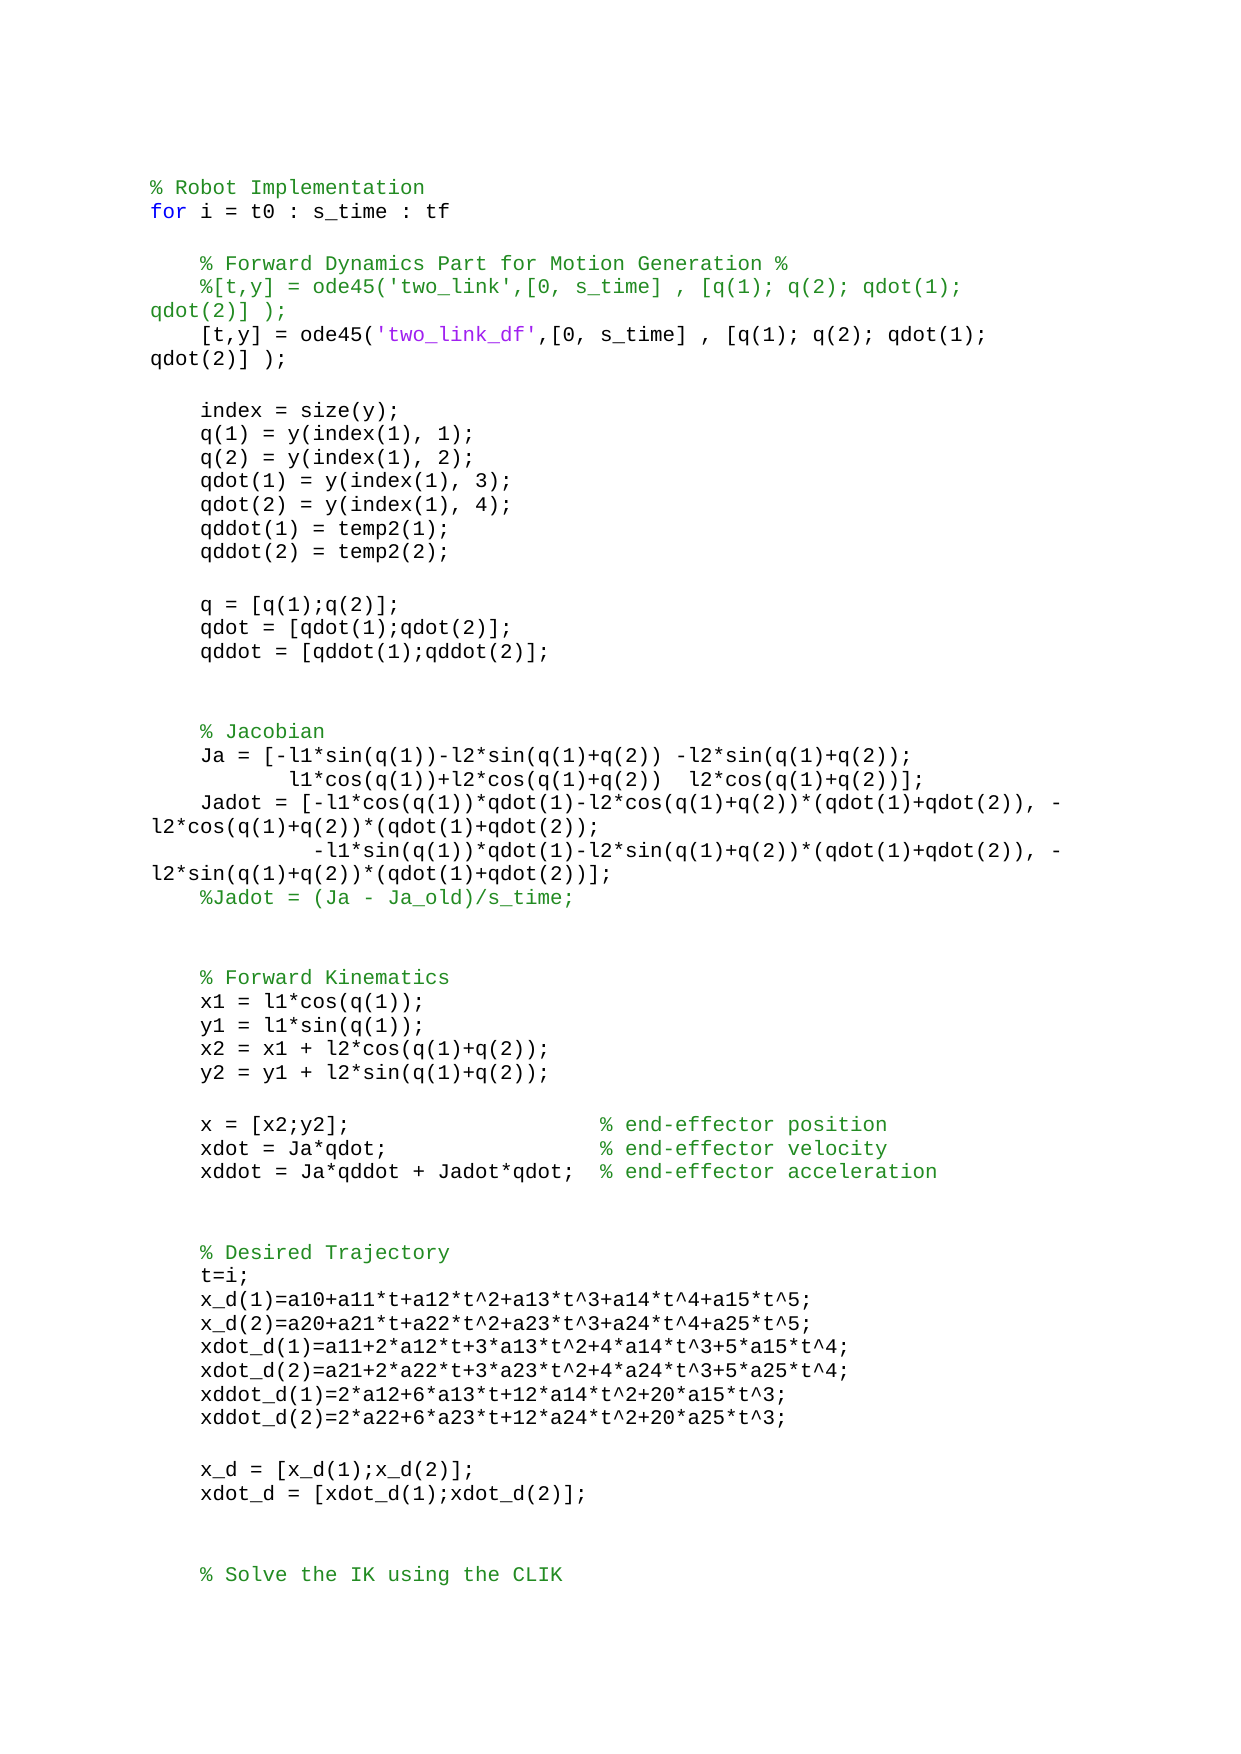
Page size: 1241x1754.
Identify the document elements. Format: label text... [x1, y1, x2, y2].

text %[t,y] = ode45('two_link',[0, s_time] , [q(1); q(2); qdot(1); qdot(2)] ); [150, 277, 1090, 324]
text x2 = x1 + l2*cos(q(1)+q(2)); [150, 1038, 1090, 1062]
text xdot_d(1)=a11+2*a12*t+3*a13*t^2+4*a14*t^3+5*a15*t^4; [150, 1336, 1090, 1360]
text xdot_d = [xdot_d(1);xdot_d(2)]; [150, 1483, 1090, 1507]
text l1*cos(q(1))+l2*cos(q(1)+q(2)) l2*cos(q(1)+q(2))]; [150, 769, 1090, 792]
text qdot(2) = y(index(1), 4); [150, 494, 1090, 518]
text x = [x2;y2]; % end-effector position [150, 1114, 1090, 1138]
text %Jadot = (Ja - Ja_old)/s_time; [150, 887, 1090, 911]
text qdot = [qdot(1);qdot(2)]; [150, 617, 1090, 641]
text Ja = [-l1*sin(q(1))-l2*sin(q(1)+q(2)) -l2*sin(q(1)+q(2)); [150, 745, 1090, 769]
text xddot_d(2)=2*a22+6*a23*t+12*a24*t^2+20*a25*t^3; [150, 1407, 1090, 1431]
text Jadot = [-l1*cos(q(1))*qdot(1)-l2*cos(q(1)+q(2))*(qdot(1)+qdot(2)), -l2*cos(q(1)+q(2))*(qdot(1)+qdot(2)); [150, 792, 1090, 839]
text q = [q(1);q(2)]; [150, 593, 1090, 617]
text x_d(2)=a20+a21*t+a22*t^2+a23*t^3+a24*t^4+a25*t^5; [150, 1313, 1090, 1336]
text q(2) = y(index(1), 2); [150, 447, 1090, 471]
text qddot(1) = temp2(1); [150, 518, 1090, 541]
text x_d = [x_d(1);x_d(2)]; [150, 1459, 1090, 1483]
text xdot = Ja*qdot; % end-effector velocity [150, 1138, 1090, 1161]
text [t,y] = ode45('two_link_df',[0, s_time] , [q(1); q(2); qdot(1); qdot(2)] ); [150, 324, 1090, 371]
text y2 = y1 + l2*sin(q(1)+q(2)); [150, 1062, 1090, 1086]
text % Robot Implementation [150, 177, 1090, 201]
text x1 = l1*cos(q(1)); [150, 991, 1090, 1015]
text qddot(2) = temp2(2); [150, 541, 1090, 565]
text y1 = l1*sin(q(1)); [150, 1015, 1090, 1038]
text % Forward Kinematics [150, 967, 1090, 991]
text q(1) = y(index(1), 1); [150, 423, 1090, 447]
text % Solve the IK using the CLIK [150, 1564, 1090, 1587]
text qddot = [qddot(1);qddot(2)]; [150, 641, 1090, 664]
text qdot(1) = y(index(1), 3); [150, 471, 1090, 494]
text xddot = Ja*qddot + Jadot*qdot; % end-effector acceleration [150, 1161, 1090, 1185]
text % Desired Trajectory [150, 1242, 1090, 1266]
text % Forward Dynamics Part for Motion Generation % [150, 253, 1090, 277]
text % Jacobian [150, 721, 1090, 745]
text xddot_d(1)=2*a12+6*a13*t+12*a14*t^2+20*a15*t^3; [150, 1384, 1090, 1407]
text x_d(1)=a10+a11*t+a12*t^2+a13*t^3+a14*t^4+a15*t^5; [150, 1289, 1090, 1313]
text -l1*sin(q(1))*qdot(1)-l2*sin(q(1)+q(2))*(qdot(1)+qdot(2)), -l2*sin(q(1)+q(2))*(qdot(1)+qdot(2))]; [150, 839, 1090, 887]
text for i = t0 : s_time : tf [150, 201, 1090, 224]
text index = size(y); [150, 399, 1090, 423]
text t=i; [150, 1266, 1090, 1289]
text xdot_d(2)=a21+2*a22*t+3*a23*t^2+4*a24*t^3+5*a25*t^4; [150, 1360, 1090, 1384]
